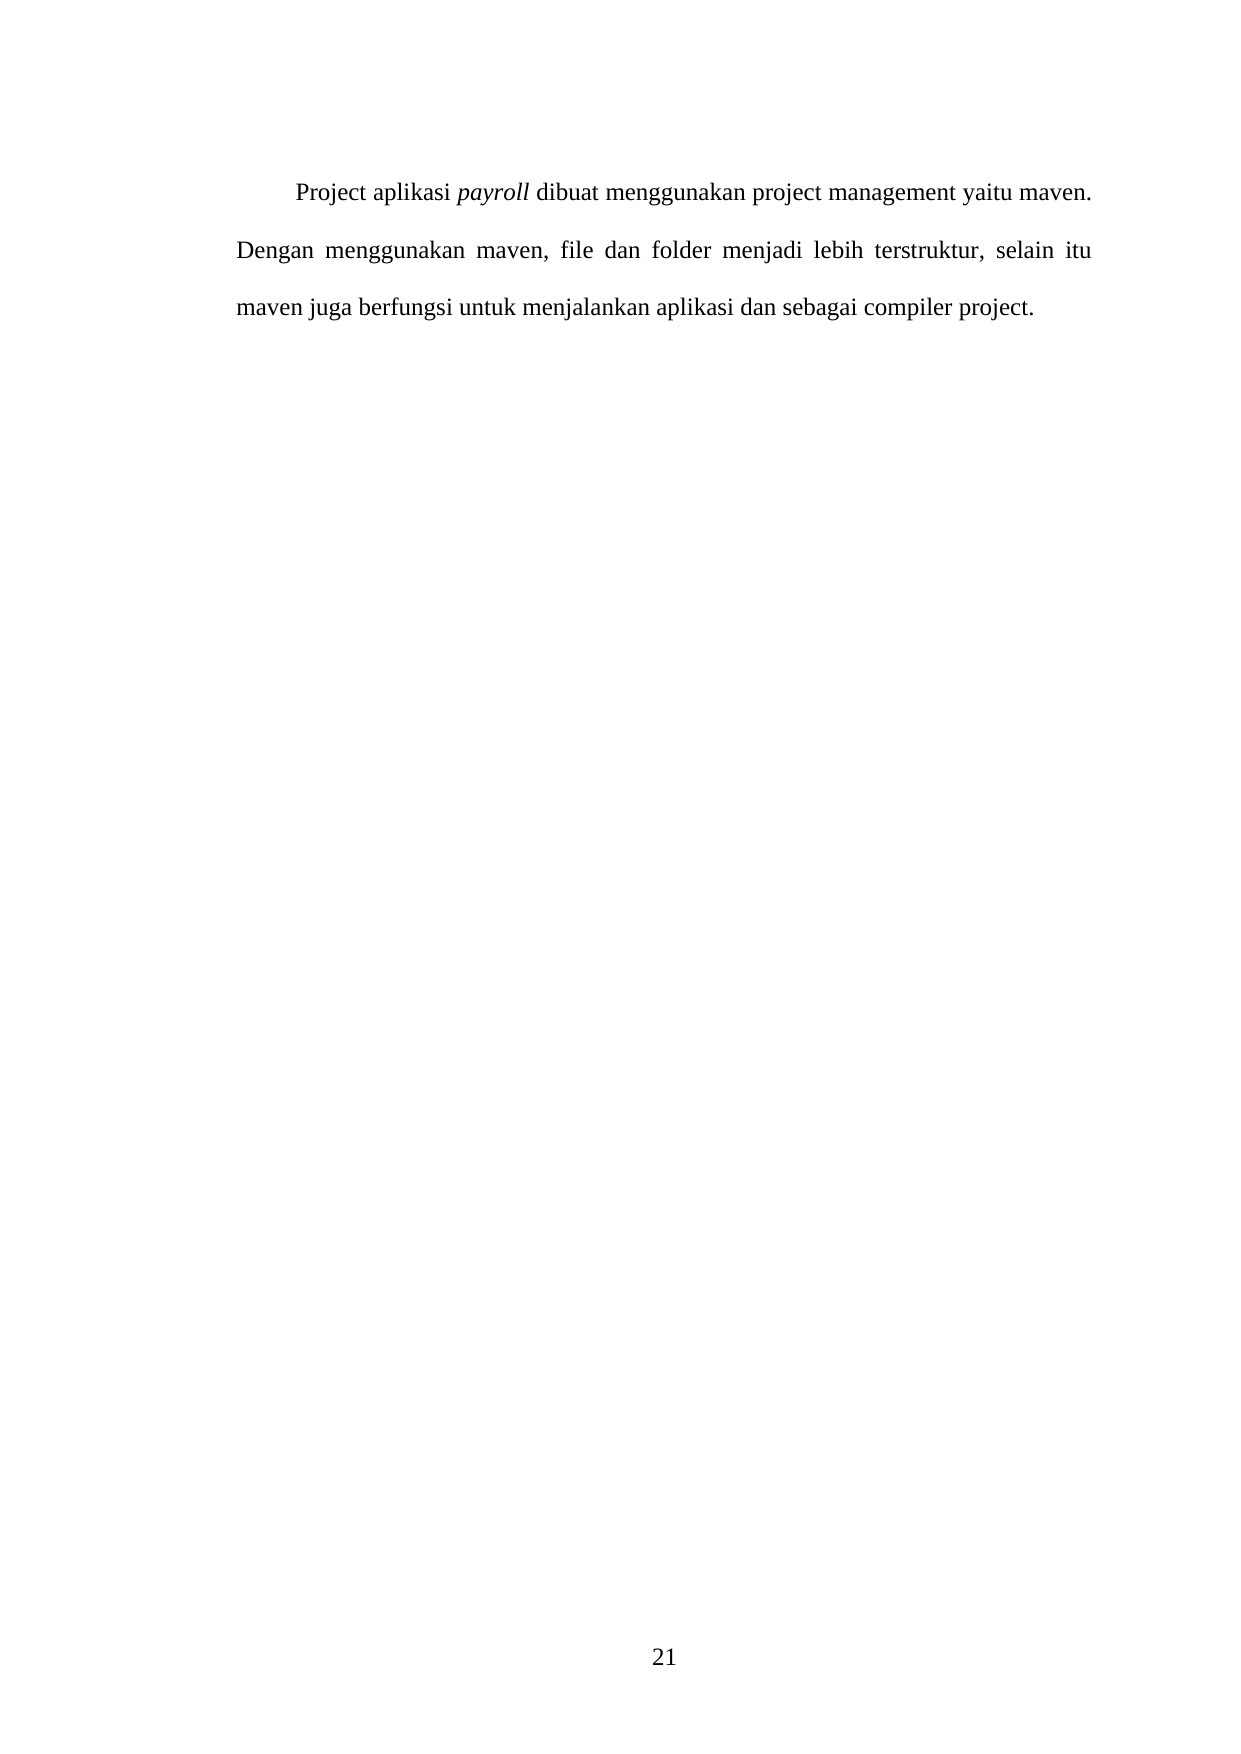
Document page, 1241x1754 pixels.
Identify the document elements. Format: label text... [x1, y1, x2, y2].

text Project aplikasi payroll dibuat menggunakan project management yaitu maven. Dengan menggunakan maven, file dan folder menjadi lebih terstruktur, selain itu maven juga berfungsi untuk menjalankan aplikasi dan sebagai compiler project. [236, 177, 1092, 321]
